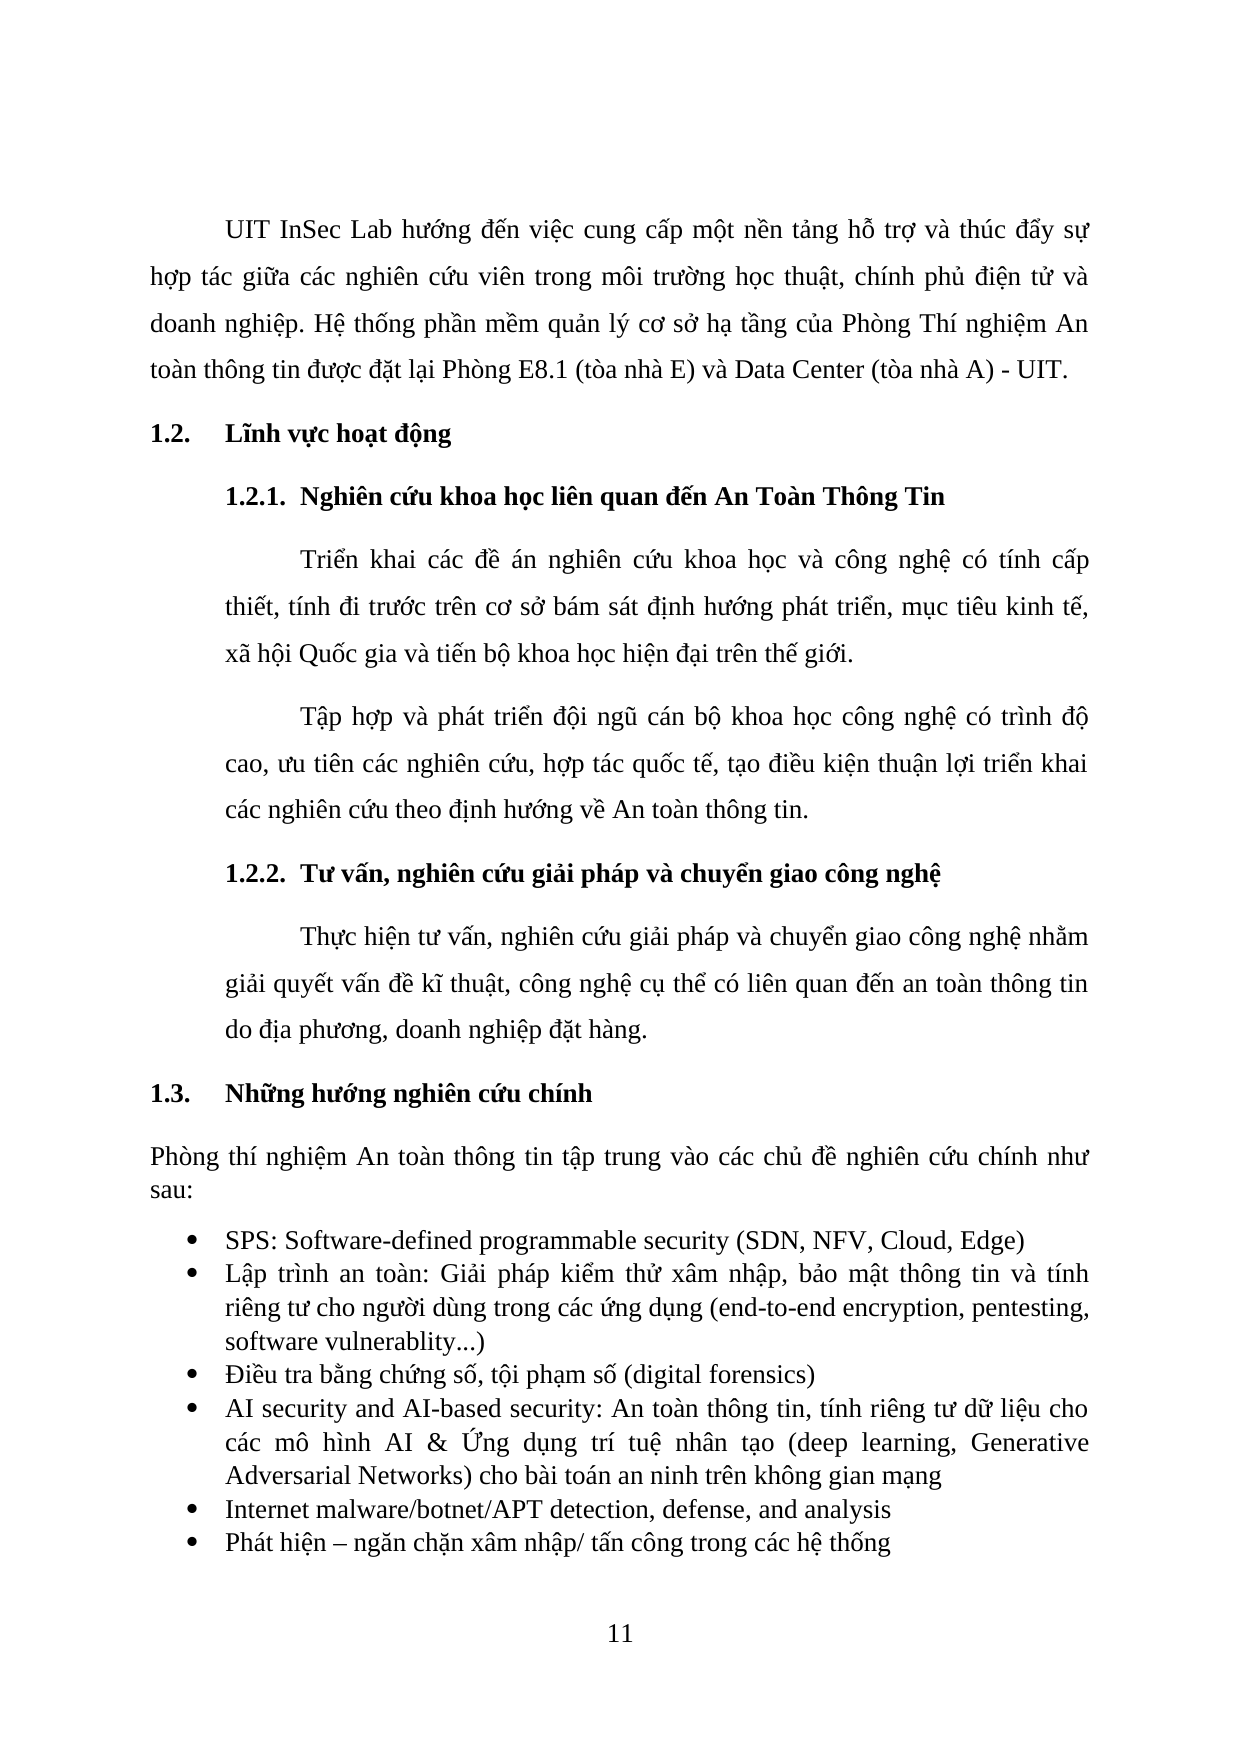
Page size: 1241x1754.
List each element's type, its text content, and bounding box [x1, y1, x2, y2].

text Triển khai các đề án nghiên cứu khoa học và công nghệ có tính cấp thiết, tính đi trước trên cơ sở bám sát định hướng phát triển, mục tiêu kinh tế, xã hội Quốc gia và tiến bộ khoa học hiện đại trên thế giới. [225, 543, 1090, 668]
list Điều tra bằng chứng số, tội phạm số (digital forensics) [187, 1358, 1090, 1389]
list Tư vấn, nghiên cứu giải pháp và chuyển giao công nghệ [225, 857, 1090, 888]
list SPS: Software-defined programmable security (SDN, NFV, Cloud, Edge) [187, 1224, 1090, 1255]
list Phát hiện – ngăn chặn xâm nhập/ tấn công trong các hệ thống [187, 1526, 1090, 1558]
list Lĩnh vực hoạt động [150, 417, 1090, 448]
list Nghiên cứu khoa học liên quan đến An Toàn Thông Tin [225, 480, 1090, 511]
list Internet malware/botnet/APT detection, defense, and analysis [187, 1493, 1090, 1524]
text Tập hợp và phát triển đội ngũ cán bộ khoa học công nghệ có trình độ cao, ưu tiên các nghiên cứu, hợp tác quốc tế, tạo điều kiện thuận lợi triển khai các nghiên cứu theo định hướng về An toàn thông tin. [225, 700, 1090, 824]
text Thực hiện tư vấn, nghiên cứu giải pháp và chuyển giao công nghệ nhằm giải quyết vấn đề kĩ thuật, công nghệ cụ thể có liên quan đến an toàn thông tin do địa phương, doanh nghiệp đặt hàng. [225, 920, 1090, 1044]
list AI security and AI-based security: An toàn thông tin, tính riêng tư dữ liệu cho các mô hình AI & Ứng dụng trí tuệ nhân tạo (deep learning, Generative Adversarial Networks) cho bài toán an ninh trên không gian mạng [187, 1392, 1090, 1490]
list Lập trình an toàn: Giải pháp kiểm thử xâm nhập, bảo mật thông tin và tính riêng tư cho người dùng trong các ứng dụng (end-to-end encryption, pentesting, software vulnerablity...) [187, 1257, 1090, 1356]
text Phòng thí nghiệm An toàn thông tin tập trung vào các chủ đề nghiên cứu chính như sau: [150, 1140, 1090, 1205]
list Những hướng nghiên cứu chính [150, 1077, 1090, 1108]
text UIT InSec Lab hướng đến việc cung cấp một nền tảng hỗ trợ và thúc đẩy sự hợp tác giữa các nghiên cứu viên trong môi trường học thuật, chính phủ điện tử và doanh nghiệp. Hệ thống phần mềm quản lý cơ sở hạ tầng của Phòng Thí nghiệm An toàn thông tin được đặt lại Phòng E8.1 (tòa nhà E) và Data Center (tòa nhà A) - UIT. [150, 213, 1090, 384]
